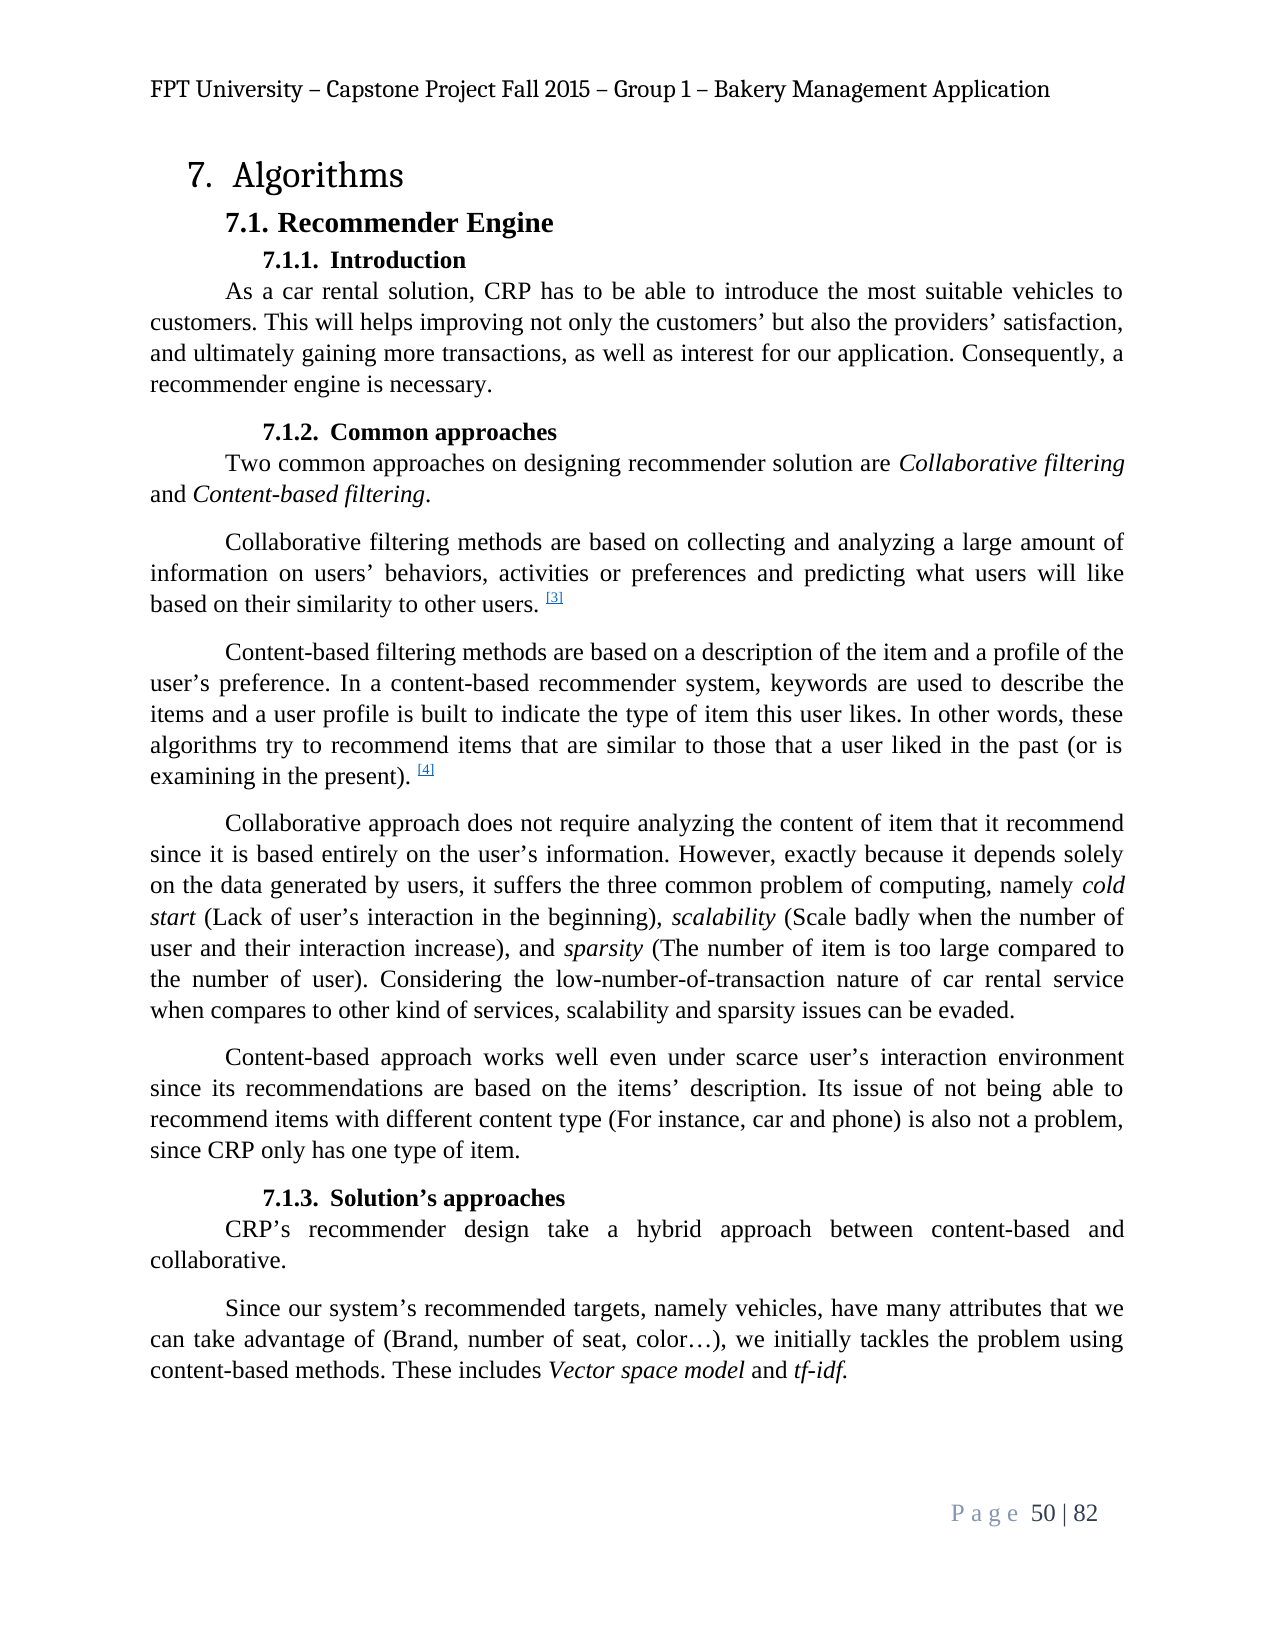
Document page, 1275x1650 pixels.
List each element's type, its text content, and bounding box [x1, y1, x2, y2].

subtitle Solution’s approaches [262, 1183, 1125, 1212]
text Collaborative approach does not require analyzing the content of item that it recommend since it is based entirely on the user’s information. However, exactly because it depends solely on the data generated by users, it suffers the three common problem of computing, namely cold start (Lack of user’s interaction in the beginning), scalability (Scale badly when the number of user and their interaction increase), and sparsity (The number of item is too large compared to the number of user). Considering the low-number-of-transaction nature of car rental service when compares to other kind of services, scalability and sparsity issues can be evaded. [150, 808, 1125, 1023]
text Content-based filtering methods are based on a description of the item and a profile of the user’s preference. In a content-based recommender system, keywords are used to describe the items and a user profile is built to indicate the type of item this user likes. In other words, these algorithms try to recommend items that are similar to those that a user liked in the past (or is examining in the present). [4] [150, 637, 1125, 789]
subtitle Algorithms [187, 154, 1125, 197]
text As a car rental solution, CRP has to be able to introduce the most suitable vehicles to customers. This will helps improving not only the customers’ but also the providers’ satisfaction, and ultimately gaining more transactions, as well as interest for our application. Consequently, a recommender engine is necessary. [150, 276, 1125, 398]
text Since our system’s recommended targets, namely vehicles, have many attributes that we can take advantage of (Brand, number of seat, color…), we initially tackles the problem using content-based methods. These includes Vector space model and tf-idf. [150, 1293, 1125, 1384]
text Two common approaches on designing recommender solution are Collaborative filtering and Content-based filtering. [150, 448, 1125, 508]
text CRP’s recommender design take a hybrid approach between content-based and collaborative. [150, 1214, 1125, 1274]
text Collaborative filtering methods are based on collecting and analyzing a large amount of information on users’ behaviors, activities or preferences and predicting what users will like based on their similarity to other users. [3] [150, 527, 1125, 618]
subtitle Introduction [262, 245, 1125, 274]
subtitle Recommender Engine [225, 205, 1125, 238]
subtitle Common approaches [262, 417, 1125, 446]
text Content-based approach works well even under scarce user’s interaction environment since its recommendations are based on the items’ description. Its issue of not being able to recommend items with different content type (For instance, car and phone) is also not a problem, since CRP only has one type of item. [150, 1042, 1125, 1164]
